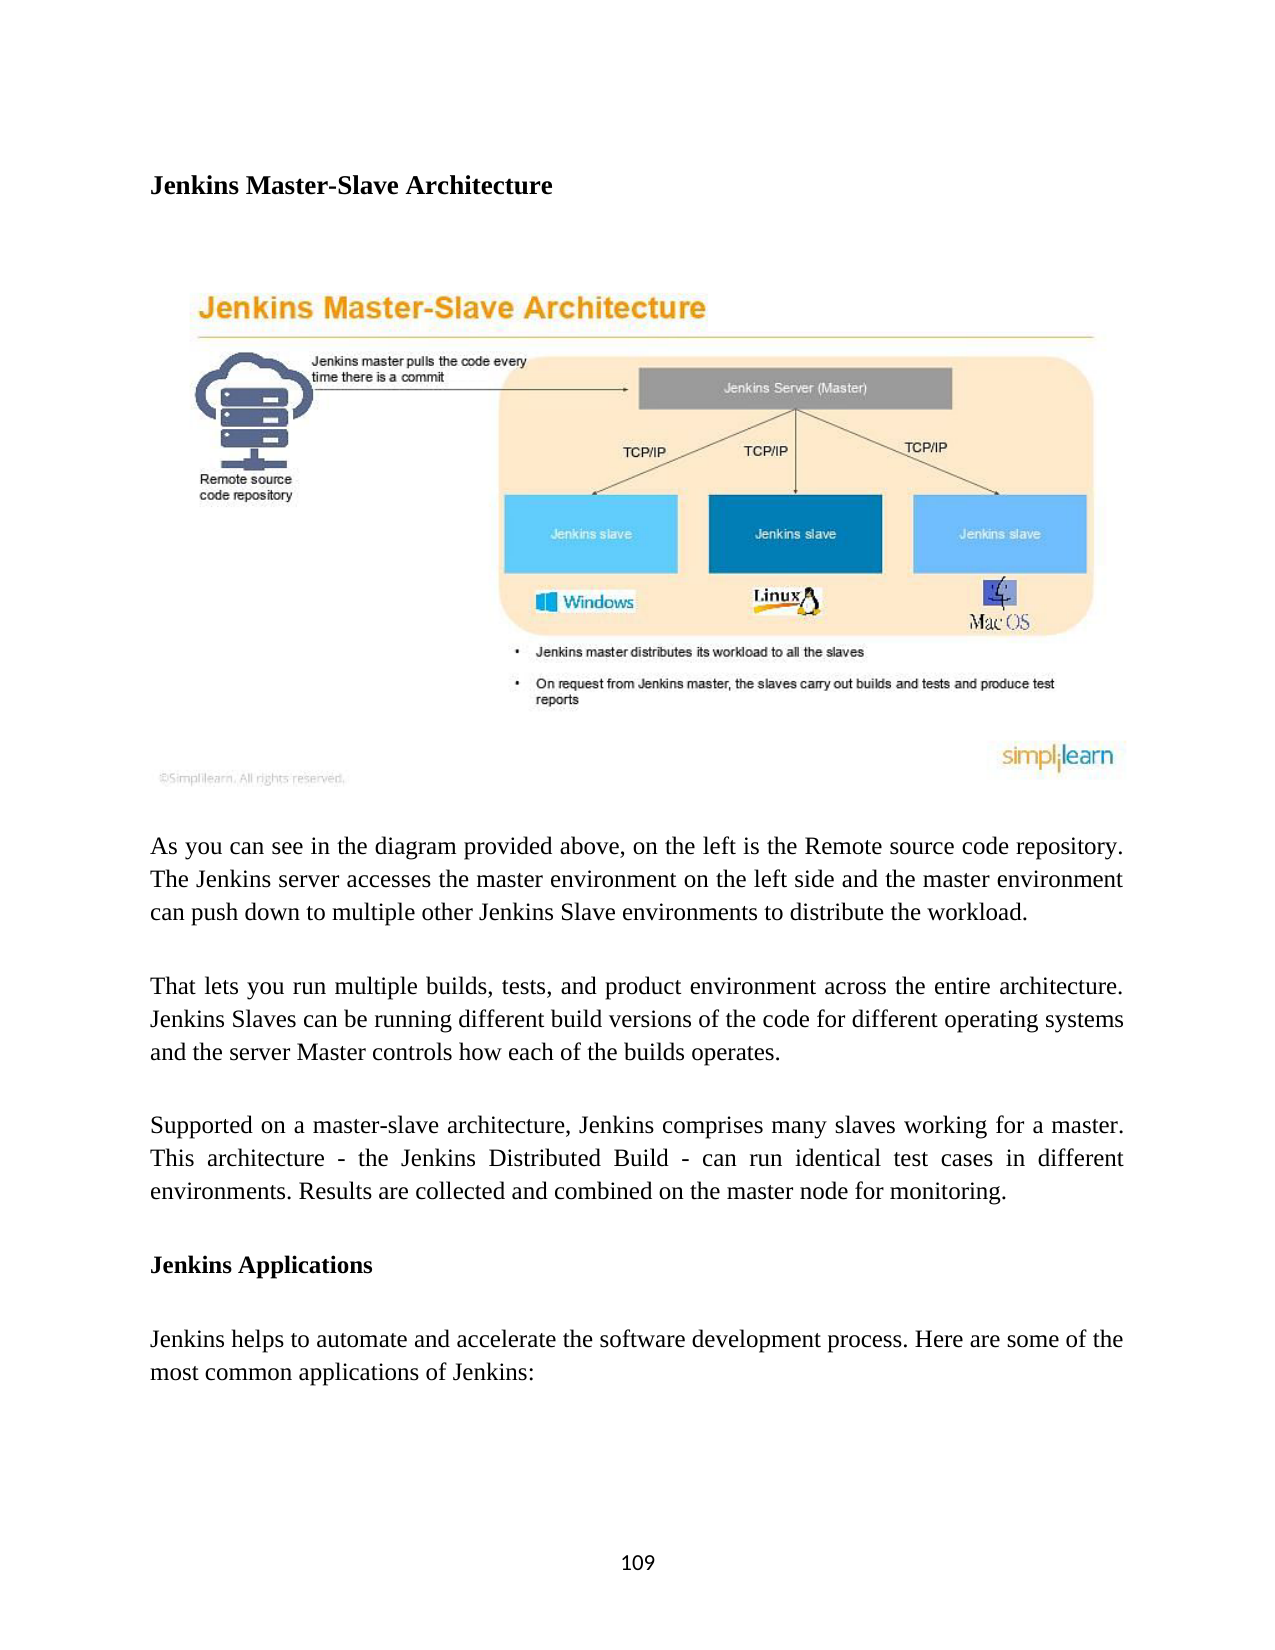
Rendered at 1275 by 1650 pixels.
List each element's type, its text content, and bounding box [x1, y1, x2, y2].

text That lets you run multiple builds, tests, and product environment across the entire architecture. Jenkins Slaves can be running different build versions of the code for different operating systems and the server Master controls how each of the builds operates. [150, 971, 1125, 1066]
text Jenkins helps to automate and accelerate the software development process. Here are some of the most common applications of Jenkins: [150, 1324, 1125, 1386]
subtitle Jenkins Master-Slave Architecture [150, 169, 1125, 200]
text Supported on a master-slave architecture, Jenkins comprises many slaves working for a master. This architecture - the Jenkins Distributed Build - can run identical test cases in different environments. Results are collected and combined on the master node for monitoring. [150, 1110, 1125, 1205]
picture [150, 254, 1129, 787]
text As you can see in the diagram provided above, on the left is the Remote source code repository. The Jenkins server accesses the master environment on the left side and the master environment can push down to multiple other Jenkins Slave environments to distribute the workload. [150, 831, 1125, 926]
text Jenkins Applications [150, 1250, 1125, 1279]
